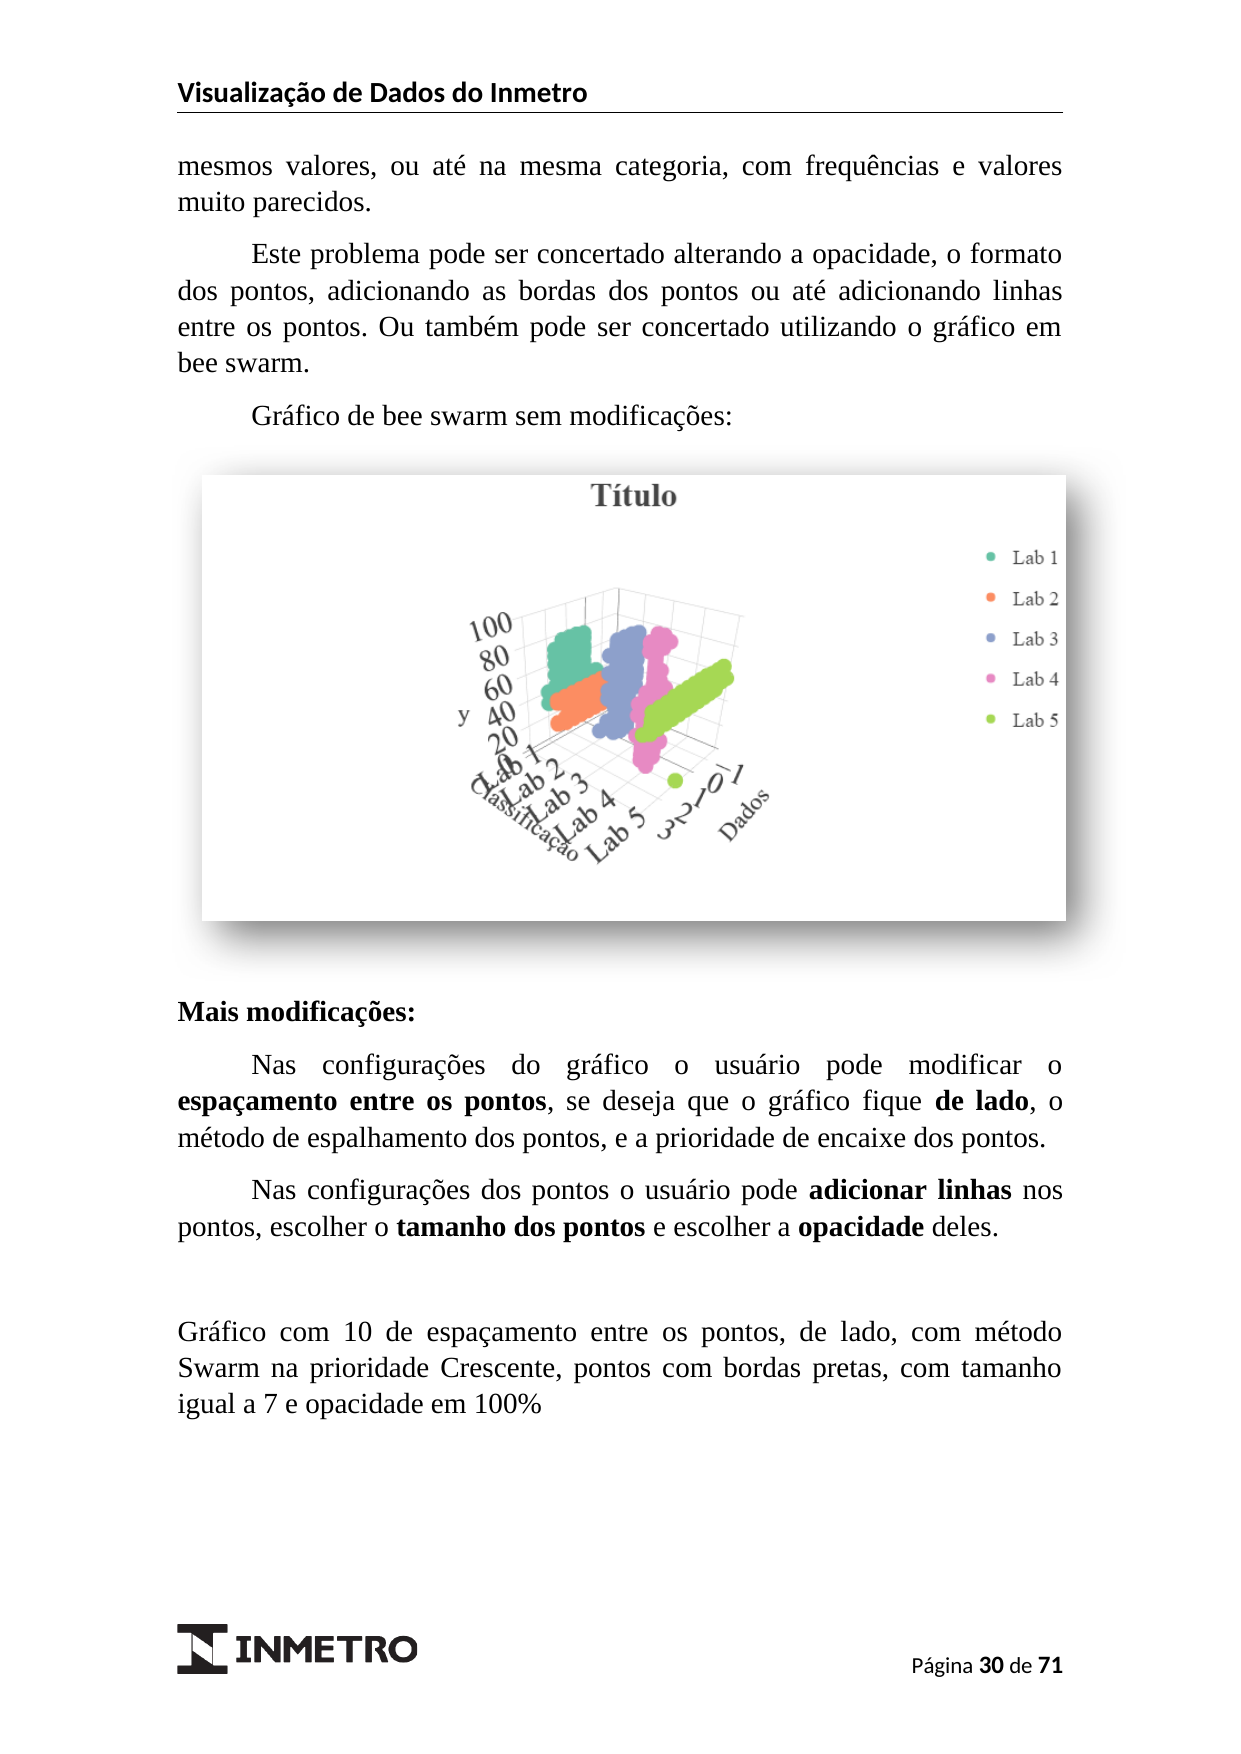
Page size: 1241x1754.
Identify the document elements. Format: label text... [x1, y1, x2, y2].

picture [177, 1624, 418, 1674]
text Este problema pode ser concertado alterando a opacidade, o formato dos pontos, adicionando as bordas dos pontos ou até adicionando linhas entre os pontos. Ou também pode ser concertado utilizando o gráfico em bee swarm. [177, 237, 1063, 378]
text Nas configurações dos pontos o usuário pode adicionar linhas nos pontos, escolher o tamanho dos pontos e escolher a opacidade deles. [177, 1172, 1063, 1242]
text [177, 148, 1063, 217]
text Nas configurações do gráfico o usuário pode modificar o espaçamento entre os pontos, se deseja que o gráfico fique de lado, o método de espalhamento dos pontos, e a prioridade de encaixe dos pontos. [177, 1047, 1063, 1153]
text Gráfico com 10 de espaçamento entre os pontos, de lado, com método Swarm na prioridade Crescente, pontos com bordas pretas, com tamanho igual a 7 e opacidade em 100% [177, 1314, 1063, 1420]
picture [202, 475, 1066, 921]
text Mais modificações: [177, 994, 1063, 1028]
text Gráfico de bee swarm sem modificações: [177, 398, 1063, 431]
